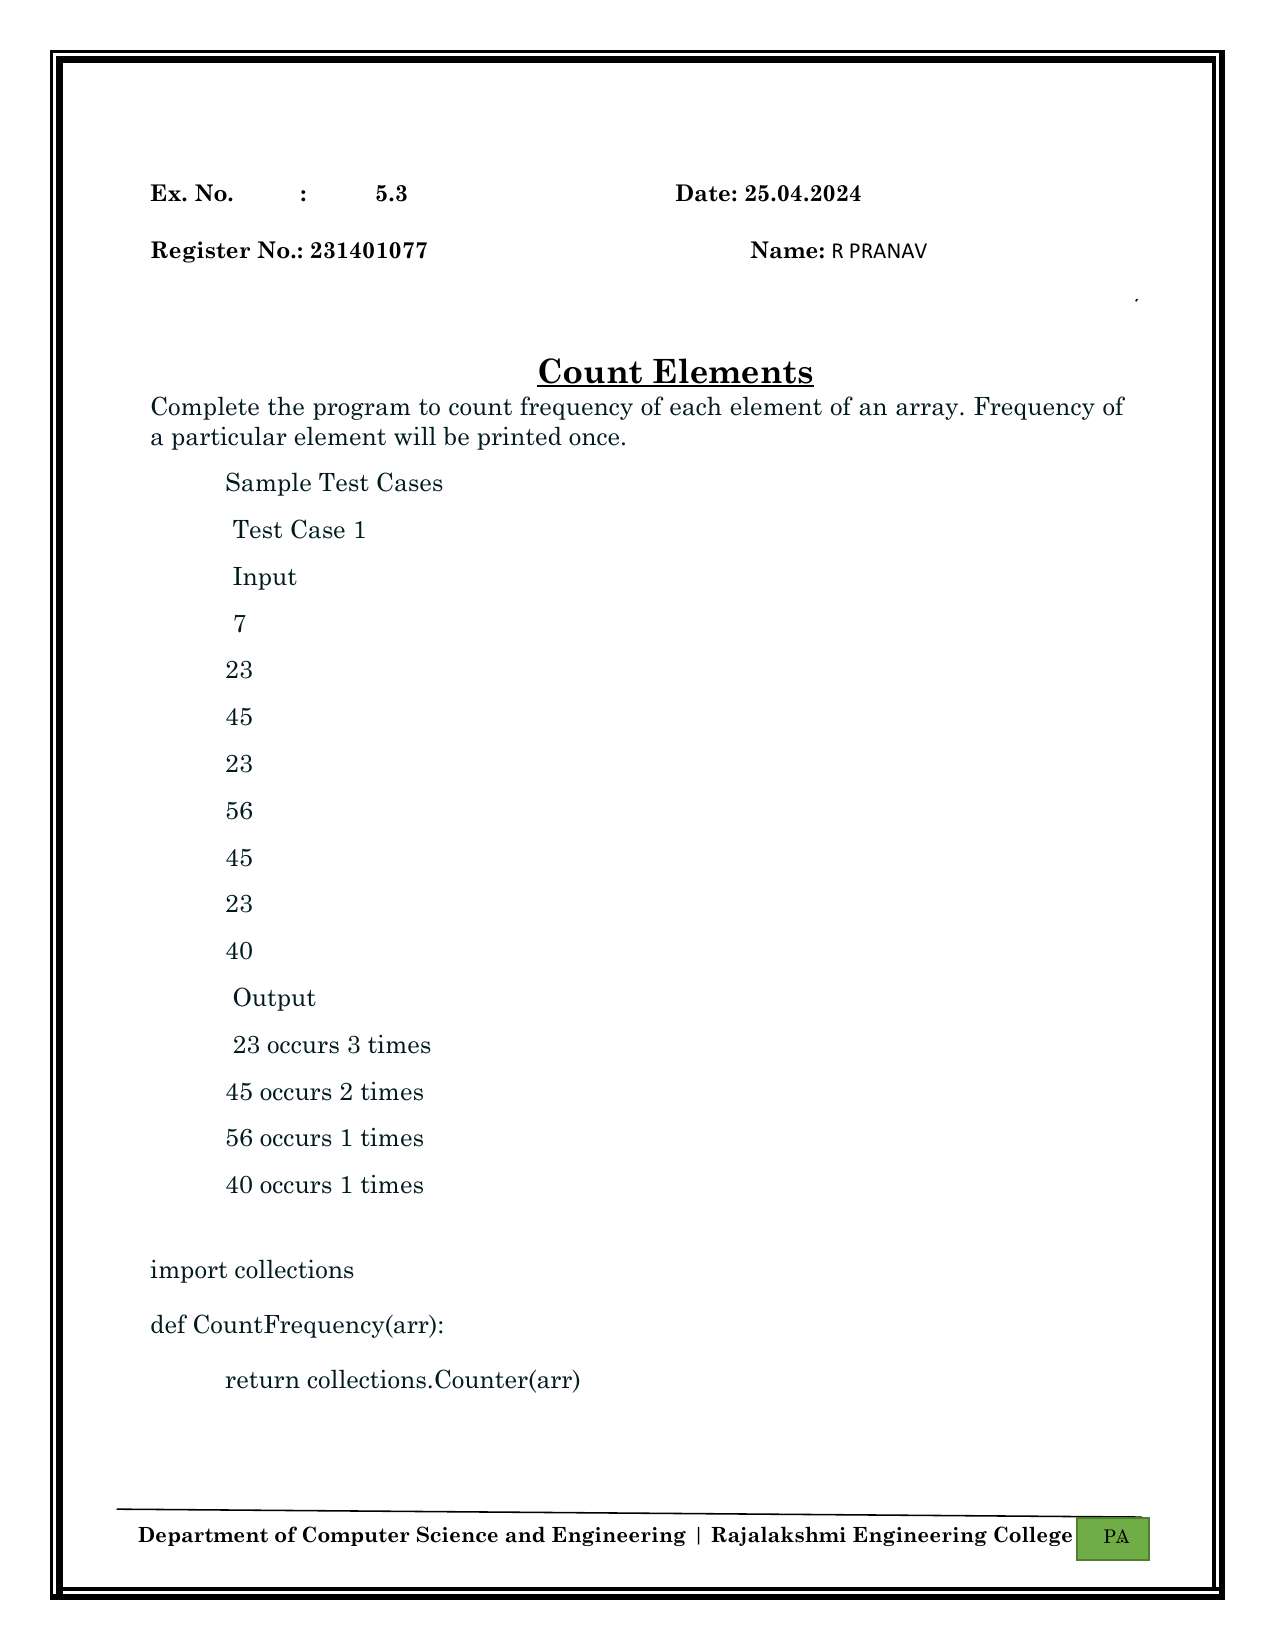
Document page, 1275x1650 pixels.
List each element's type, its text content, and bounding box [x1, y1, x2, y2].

text 45 [225, 841, 1125, 871]
text Output [225, 982, 1125, 1012]
text return collections.Counter(arr) [150, 1364, 1125, 1394]
text 45 occurs 2 times [225, 1075, 1125, 1105]
text Count Elements [225, 350, 1125, 390]
text 23 [225, 888, 1125, 918]
text 56 [225, 794, 1125, 825]
text 7 [225, 607, 1125, 638]
text 40 [225, 935, 1125, 965]
text Sample Test Cases [225, 467, 1125, 497]
text def CountFrequency(arr): [150, 1309, 1125, 1339]
text 40 occurs 1 times [225, 1169, 1125, 1199]
text 45 [225, 701, 1125, 731]
text 23 [225, 748, 1125, 778]
text Register No.: 231401077 Name: R PRANAV [150, 236, 1125, 264]
text 23 [225, 654, 1125, 684]
text Test Case 1 [225, 514, 1125, 544]
text Input [225, 561, 1125, 591]
text 23 occurs 3 times [225, 1028, 1125, 1058]
text Ex. No. : 5.3 Date: 25.04.2024 [150, 179, 1125, 207]
text import collections [150, 1254, 1125, 1284]
text Complete the program to count frequency of each element of an array. Frequency of a particular element will be printed once. [150, 390, 1125, 451]
text 56 occurs 1 times [225, 1122, 1125, 1152]
